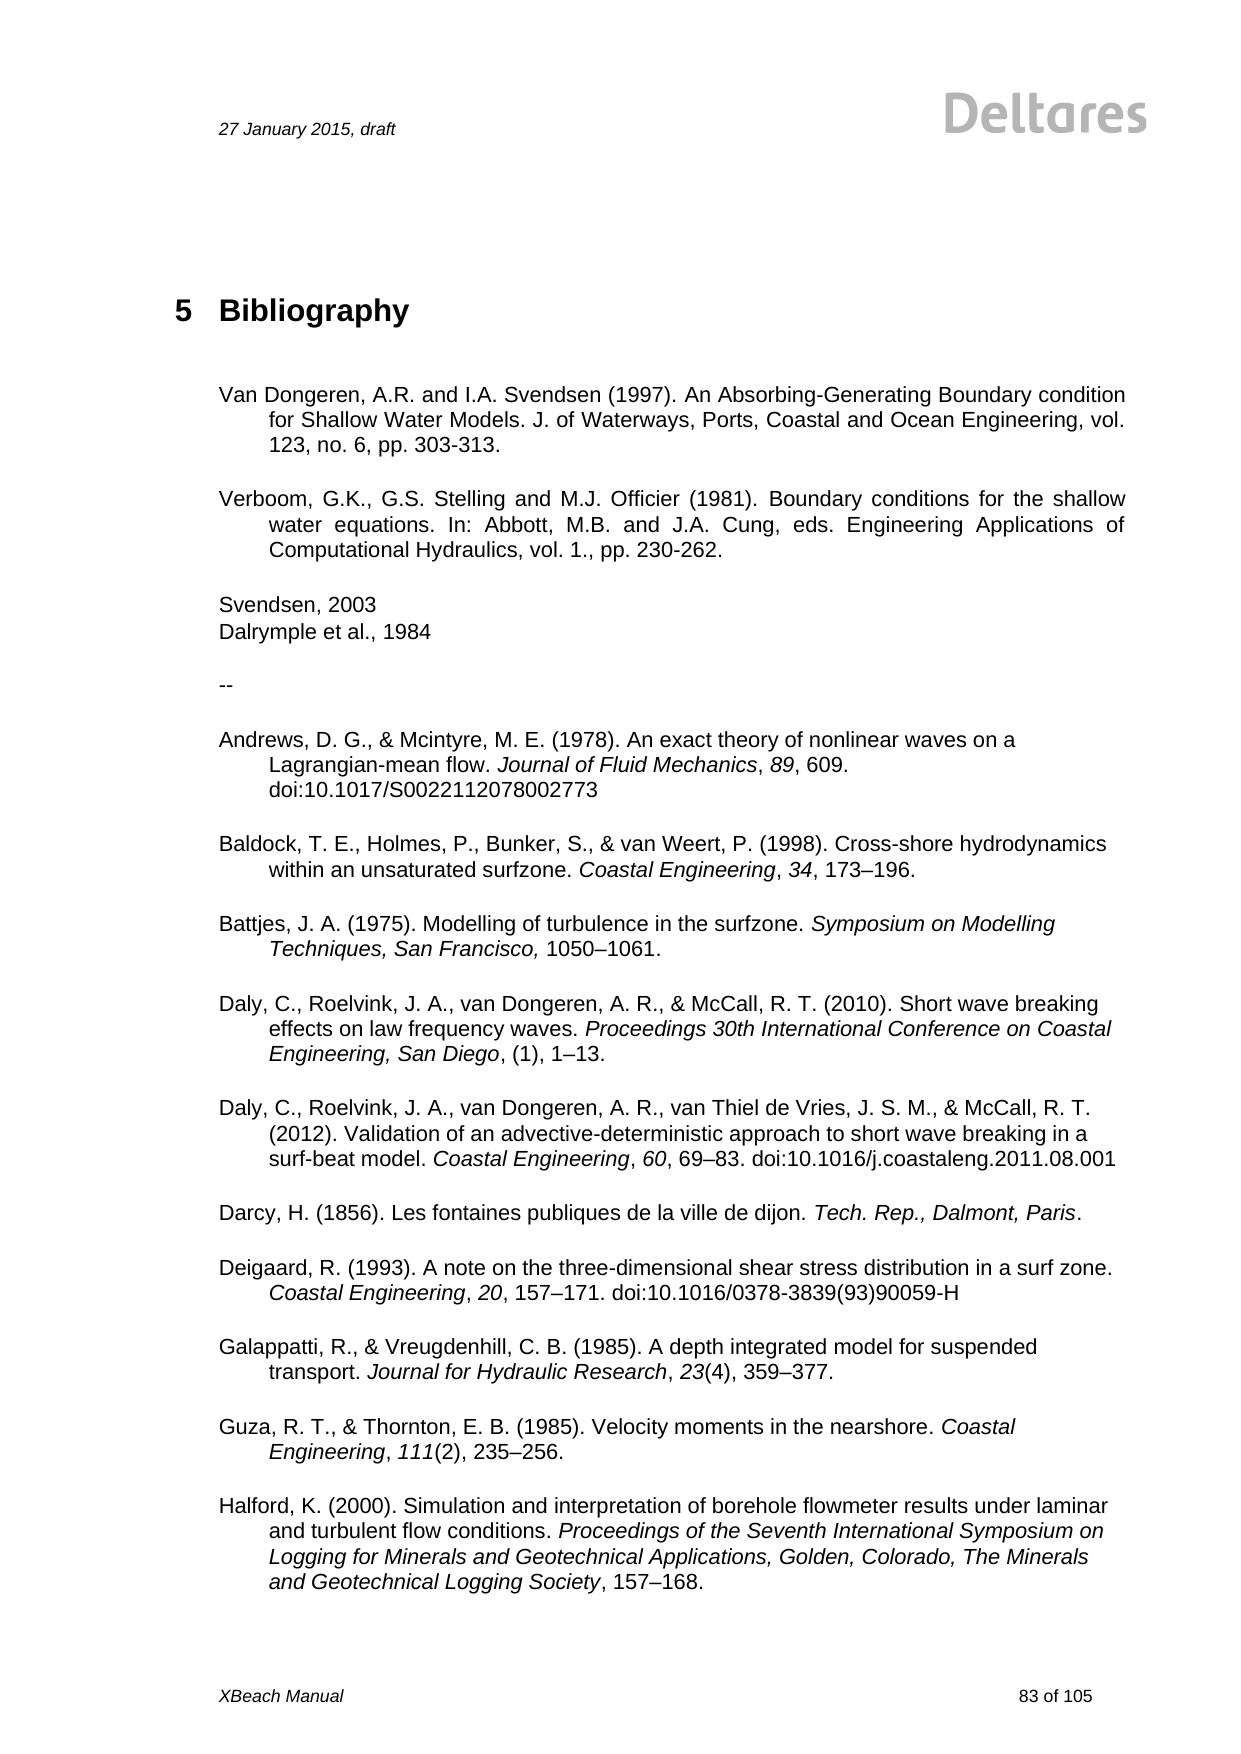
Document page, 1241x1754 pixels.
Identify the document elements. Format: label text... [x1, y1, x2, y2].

picture [945, 75, 1147, 133]
text Dalrymple et al., 1984 [218, 618, 1126, 644]
text Deigaard, R. (1993). A note on the three-dimensional shear stress distribution in a surf zone. Coastal Engineering, 20, 157–171. doi:10.1016/0378-3839(93)90059-H [218, 1254, 1126, 1305]
text Baldock, T. E., Holmes, P., Bunker, S., & van Weert, P. (1998). Cross-shore hydrodynamics within an unsaturated surfzone. Coastal Engineering, 34, 173–196. [218, 831, 1126, 882]
text Svendsen, 2003 [218, 591, 1126, 618]
text Darcy, H. (1856). Les fontaines publiques de la ville de dijon. Tech. Rep., Dalmont, Paris. [218, 1200, 1126, 1225]
text Halford, K. (2000). Simulation and interpretation of borehole flowmeter results under laminar and turbulent flow conditions. Proceedings of the Seventh International Symposium on Logging for Minerals and Geotechnical Applications, Golden, Colorado, The Minerals and Geotechnical Logging Society, 157–168. [218, 1493, 1126, 1594]
text -- [218, 671, 1126, 697]
text Battjes, J. A. (1975). Modelling of turbulence in the surfzone. Symposium on Modelling Techniques, San Francisco, 1050–1061. [218, 911, 1126, 961]
text Guza, R. T., & Thornton, E. B. (1985). Velocity moments in the nearshore. Coastal Engineering, 111(2), 235–256. [218, 1413, 1126, 1464]
text Van Dongeren, A.R. and I.A. Svendsen (1997). An Absorbing-Generating Boundary condition for Shallow Water Models. J. of Waterways, Ports, Coastal and Ocean Engineering, vol. 123, no. 6, pp. 303-313. [218, 381, 1126, 457]
text Daly, C., Roelvink, J. A., van Dongeren, A. R., van Thiel de Vries, J. S. M., & McCall, R. T. (2012). Validation of an advective-deterministic approach to short wave breaking in a surf-beat model. Coastal Engineering, 60, 69–83. doi:10.1016/j.coastaleng.2011.08.001 [218, 1095, 1126, 1171]
text Galappatti, R., & Vreugdenhill, C. B. (1985). A depth integrated model for suspended transport. Journal for Hydraulic Research, 23(4), 359–377. [218, 1334, 1126, 1384]
text Verboom, G.K., G.S. Stelling and M.J. Officier (1981). Boundary conditions for the shallow water equations. In: Abbott, M.B. and J.A. Cung, eds. Engineering Applications of Computational Hydraulics, vol. 1., pp. 230-262. [218, 486, 1126, 562]
subtitle Bibliography [192, 292, 1126, 328]
text Andrews, D. G., & Mcintyre, M. E. (1978). An exact theory of nonlinear waves on a Lagrangian-mean flow. Journal of Fluid Mechanics, 89, 609. doi:10.1017/S0022112078002773 [218, 726, 1126, 802]
text Daly, C., Roelvink, J. A., van Dongeren, A. R., & McCall, R. T. (2010). Short wave breaking effects on law frequency waves. Proceedings 30th International Conference on Coastal Engineering, San Diego, (1), 1–13. [218, 990, 1126, 1066]
